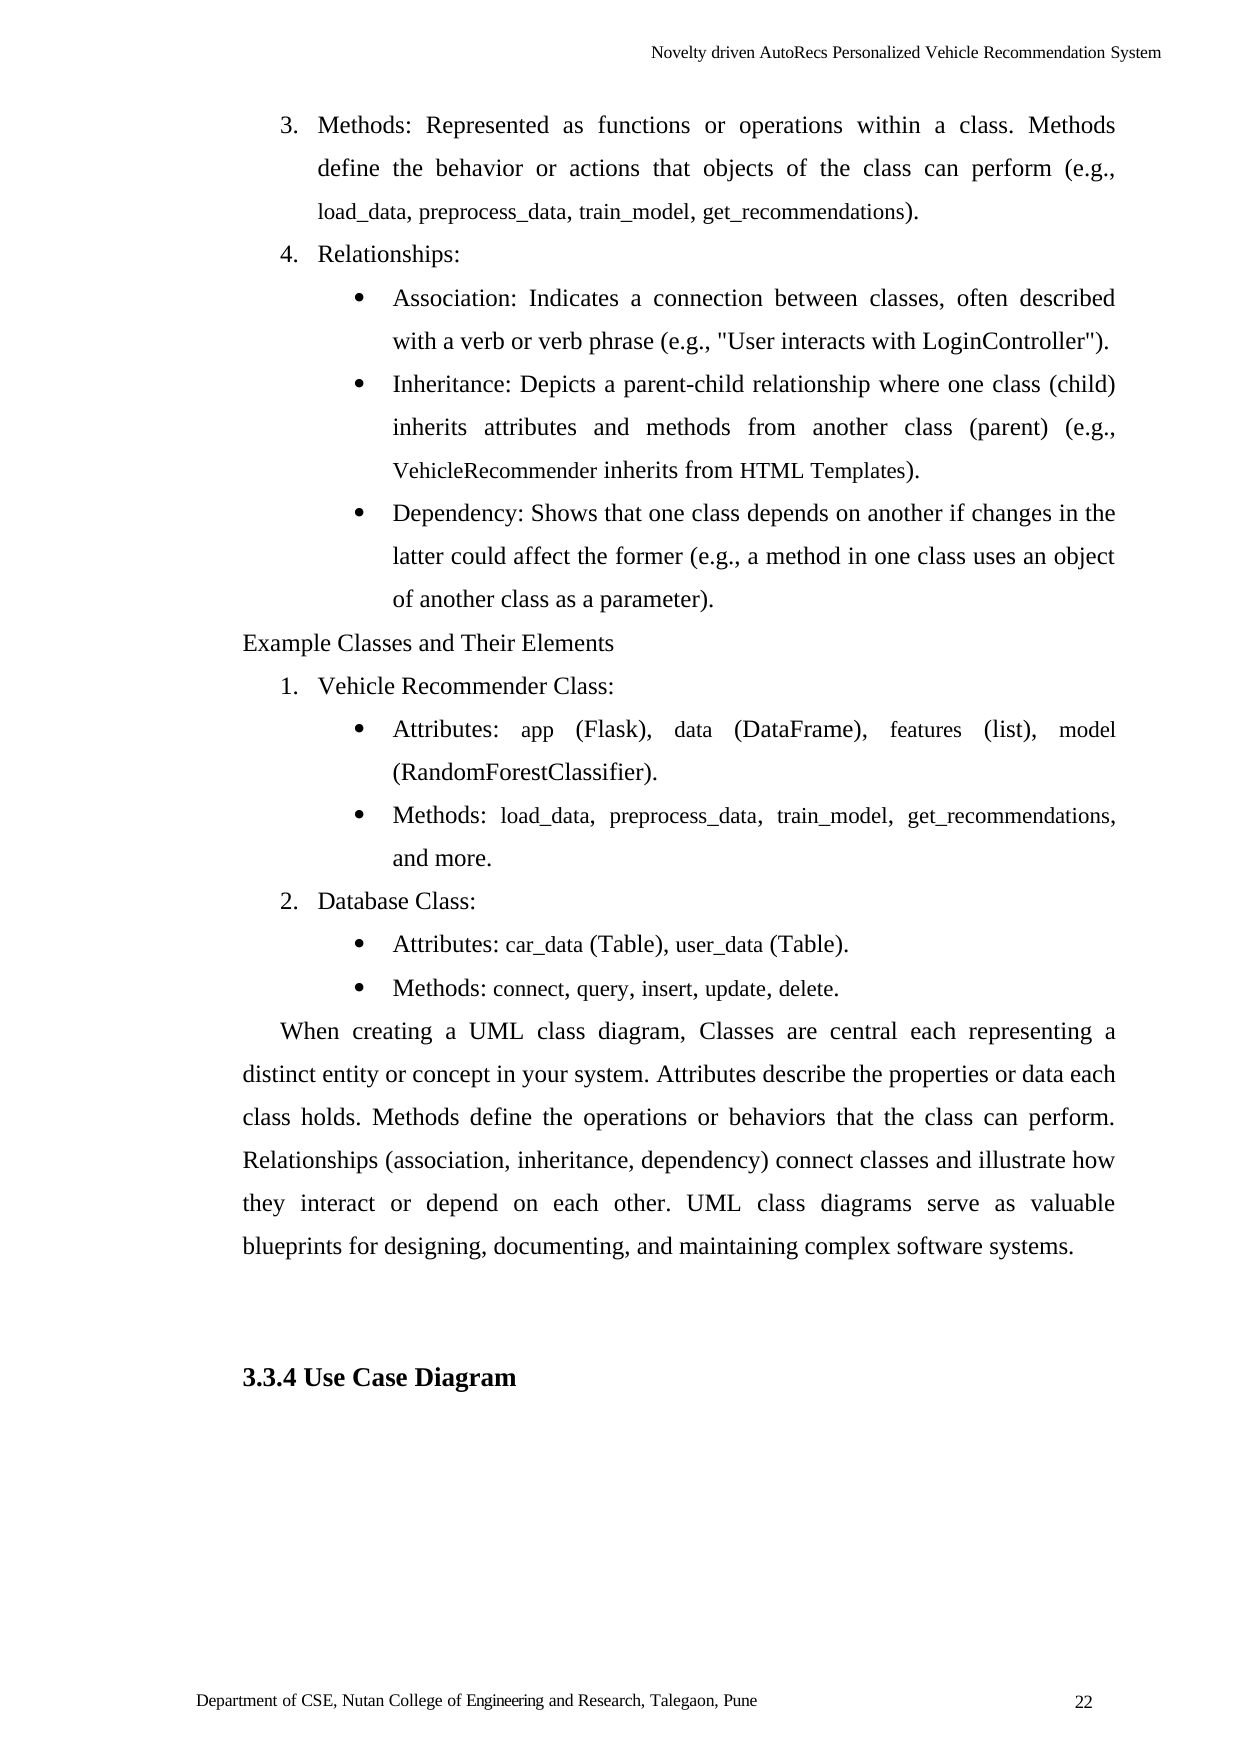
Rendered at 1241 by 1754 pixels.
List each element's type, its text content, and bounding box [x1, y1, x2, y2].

list Inheritance: Depicts a parent-child relationship where one class (child) inherits attributes and methods from another class (parent) (e.g., VehicleRecommender inherits from HTML Templates). [355, 369, 1116, 484]
list Relationships: [280, 239, 1116, 268]
list Database Class: [280, 886, 1116, 915]
list Vehicle Recommender Class: [280, 671, 1116, 699]
list Association: Indicates a connection between classes, often described with a verb or verb phrase (e.g., "User interacts with LoginController"). [355, 283, 1116, 354]
list Methods: Represented as functions or operations within a class. Methods define the behavior or actions that objects of the class can perform (e.g., load_data, preprocess_data, train_model, get_recommendations). [280, 110, 1116, 225]
list Dependency: Shows that one class depends on another if changes in the latter could affect the former (e.g., a method in one class uses an object of another class as a parameter). [355, 498, 1116, 613]
list Attributes: car_data (Table), user_data (Table). [355, 929, 1116, 958]
text Example Classes and Their Elements [242, 628, 1116, 656]
text 3.3.4 Use Case Diagram [242, 1361, 1116, 1392]
list Methods: load_data, preprocess_data, train_model, get_recommendations, and more. [355, 800, 1116, 872]
list Methods: connect, query, insert, update, delete. [355, 973, 1116, 1001]
list Attributes: app (Flask), data (DataFrame), features (list), model (RandomForestClassifier). [355, 714, 1116, 786]
text When creating a UML class diagram, Classes are central each representing a distinct entity or concept in your system. Attributes describe the properties or data each class holds. Methods define the operations or behaviors that the class can perform. Relationships (association, inheritance, dependency) connect classes and illustrate how they interact or depend on each other. UML class diagrams serve as valuable blueprints for designing, documenting, and maintaining complex software systems. [242, 1016, 1116, 1260]
